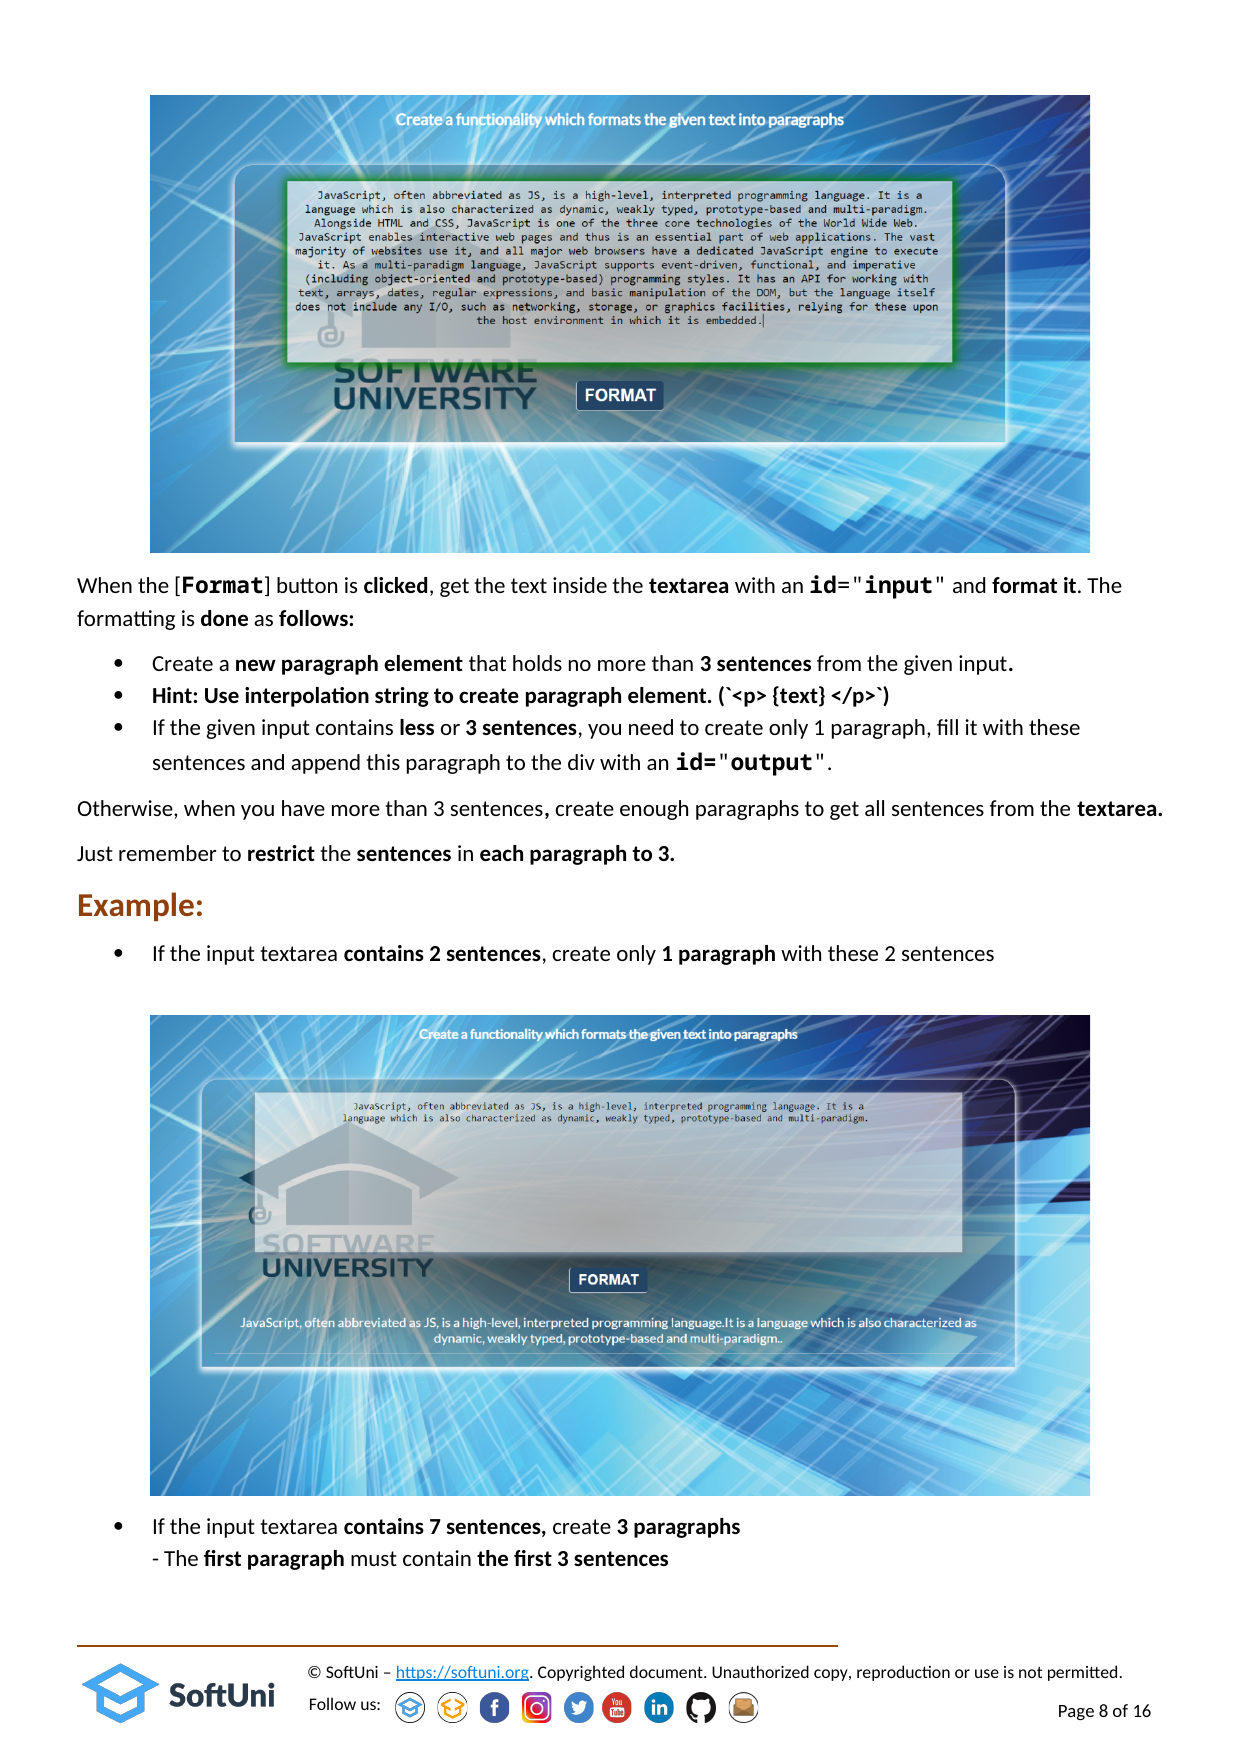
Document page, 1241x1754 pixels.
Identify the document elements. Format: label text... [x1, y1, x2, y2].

list If the given input contains less or 3 sentences, you need to create only 1 paragraph, fill it with these sentences and append this paragraph to the div with an id="output". [114, 713, 1163, 777]
list If the input textarea contains 2 sentences, create only 1 paragraph with these 2 sentences [114, 939, 1163, 967]
picture [728, 1692, 759, 1723]
picture [150, 1015, 1091, 1496]
picture [602, 1692, 632, 1723]
picture [665, 1714, 674, 1723]
picture [665, 1692, 674, 1701]
subtitle Example: [77, 884, 1163, 924]
picture [686, 1692, 716, 1723]
picture [658, 1705, 667, 1714]
text When the [Format] button is clicked, get the text inside the textarea with an id="input" and format it. The formatting is done as follows: [77, 569, 1163, 632]
picture [644, 1692, 653, 1701]
picture [395, 1692, 425, 1723]
picture [75, 1658, 281, 1729]
list Create a new paragraph element that holds no more than 3 sentences from the given input. [114, 649, 1163, 677]
picture [150, 95, 1091, 553]
picture [522, 1692, 552, 1723]
picture [437, 1692, 468, 1723]
text Otherwise, when you have more than 3 sentences, create enough paragraphs to get all sentences from the textarea. [77, 794, 1163, 822]
text Just remember to restrict the sentences in each paragraph to 3. [77, 839, 1163, 867]
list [114, 1512, 1163, 1573]
picture [564, 1692, 594, 1723]
picture [644, 1714, 653, 1723]
picture [479, 1692, 510, 1723]
list Hint: Use interpolation string to create paragraph element. (`<p> {text} </p>`) [114, 681, 1163, 709]
